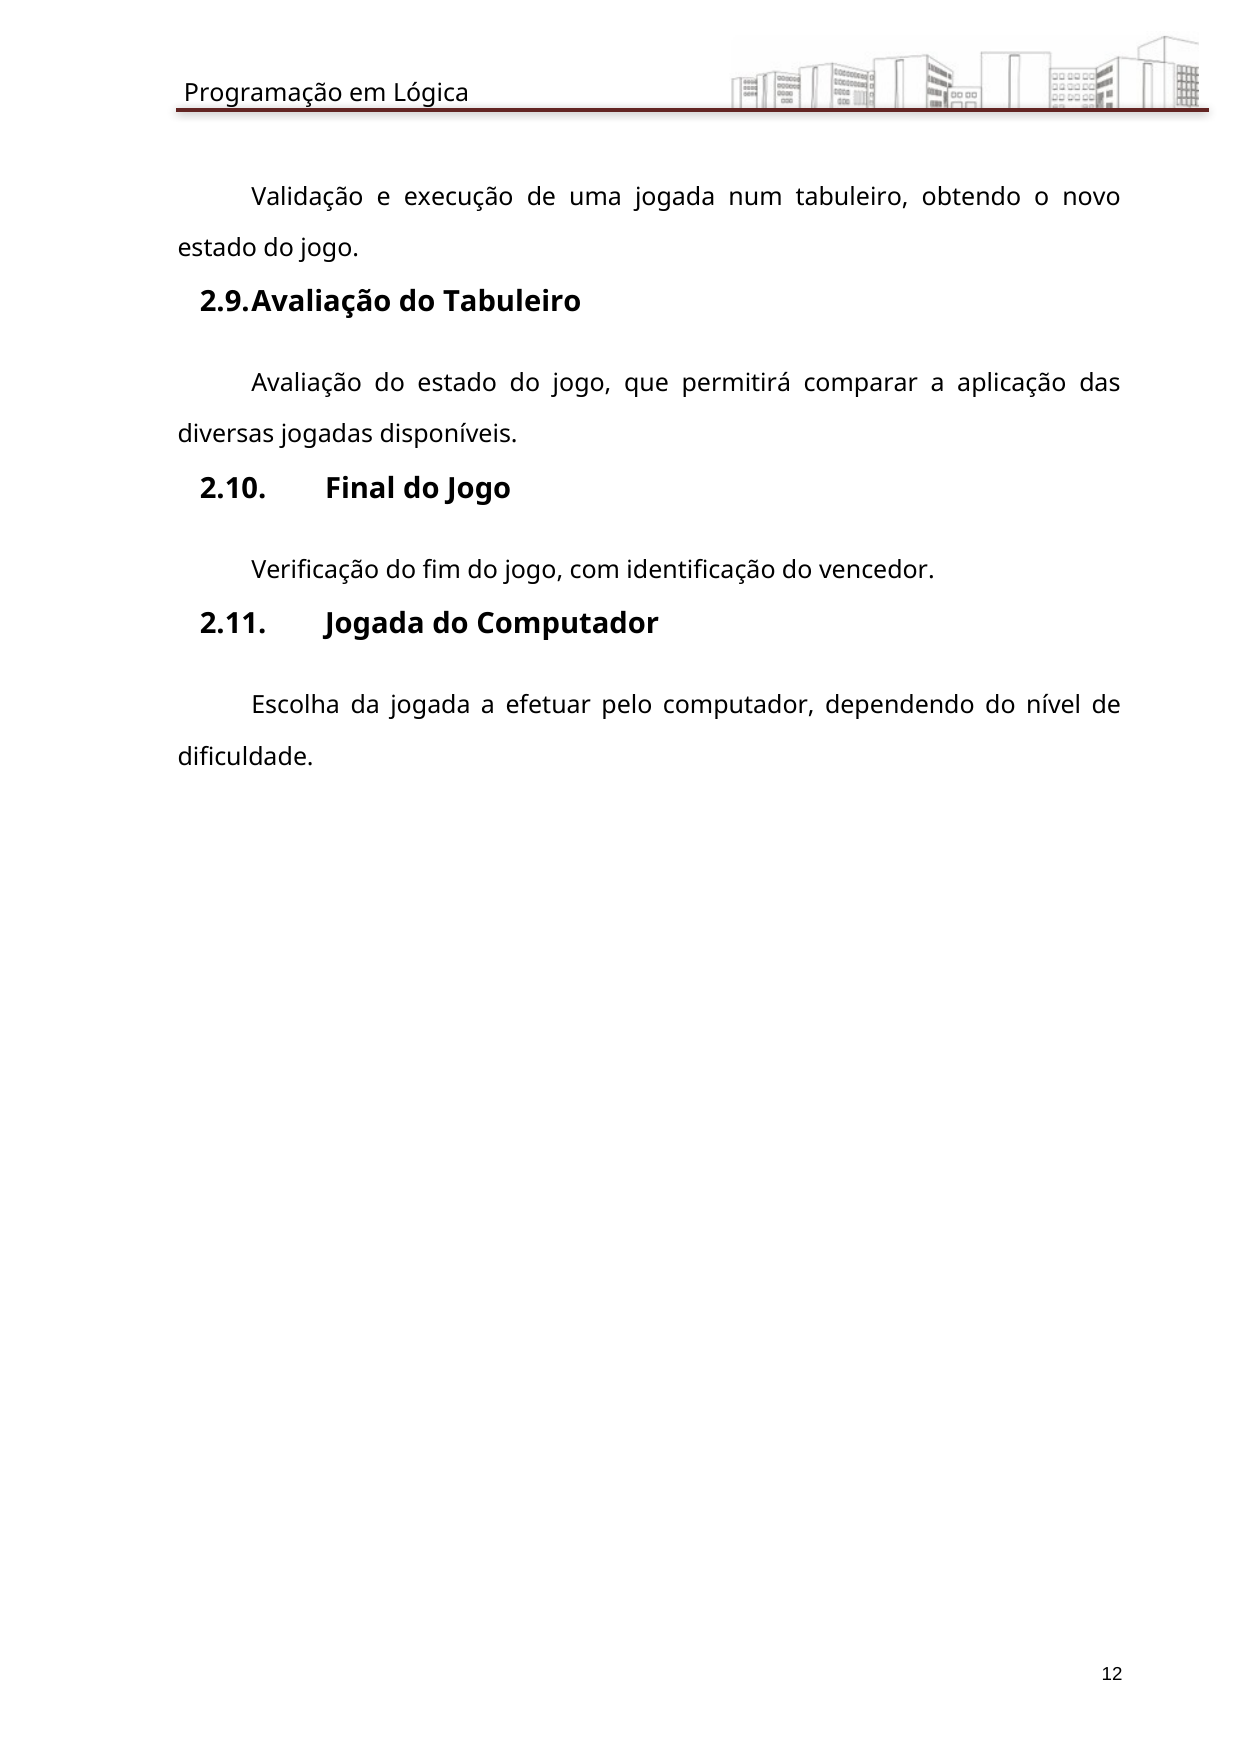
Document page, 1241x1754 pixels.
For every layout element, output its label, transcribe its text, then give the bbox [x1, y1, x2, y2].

subtitle Avaliação do Tabuleiro [162, 281, 1122, 320]
text Validação e execução de uma jogada num tabuleiro, obtendo o novo estado do jogo. [177, 178, 1122, 264]
subtitle Final do Jogo [162, 467, 1122, 507]
text Escolha da jogada a efetuar pelo computador, dependendo do nível de dificuldade. [177, 687, 1122, 772]
picture [729, 31, 1199, 108]
text Verificação do fim do jogo, com identificação do vencedor. [177, 552, 1122, 586]
subtitle Jogada do Computador [162, 603, 1122, 642]
text Avaliação do estado do jogo, que permitirá comparar a aplicação das diversas jogadas disponíveis. [177, 365, 1122, 450]
